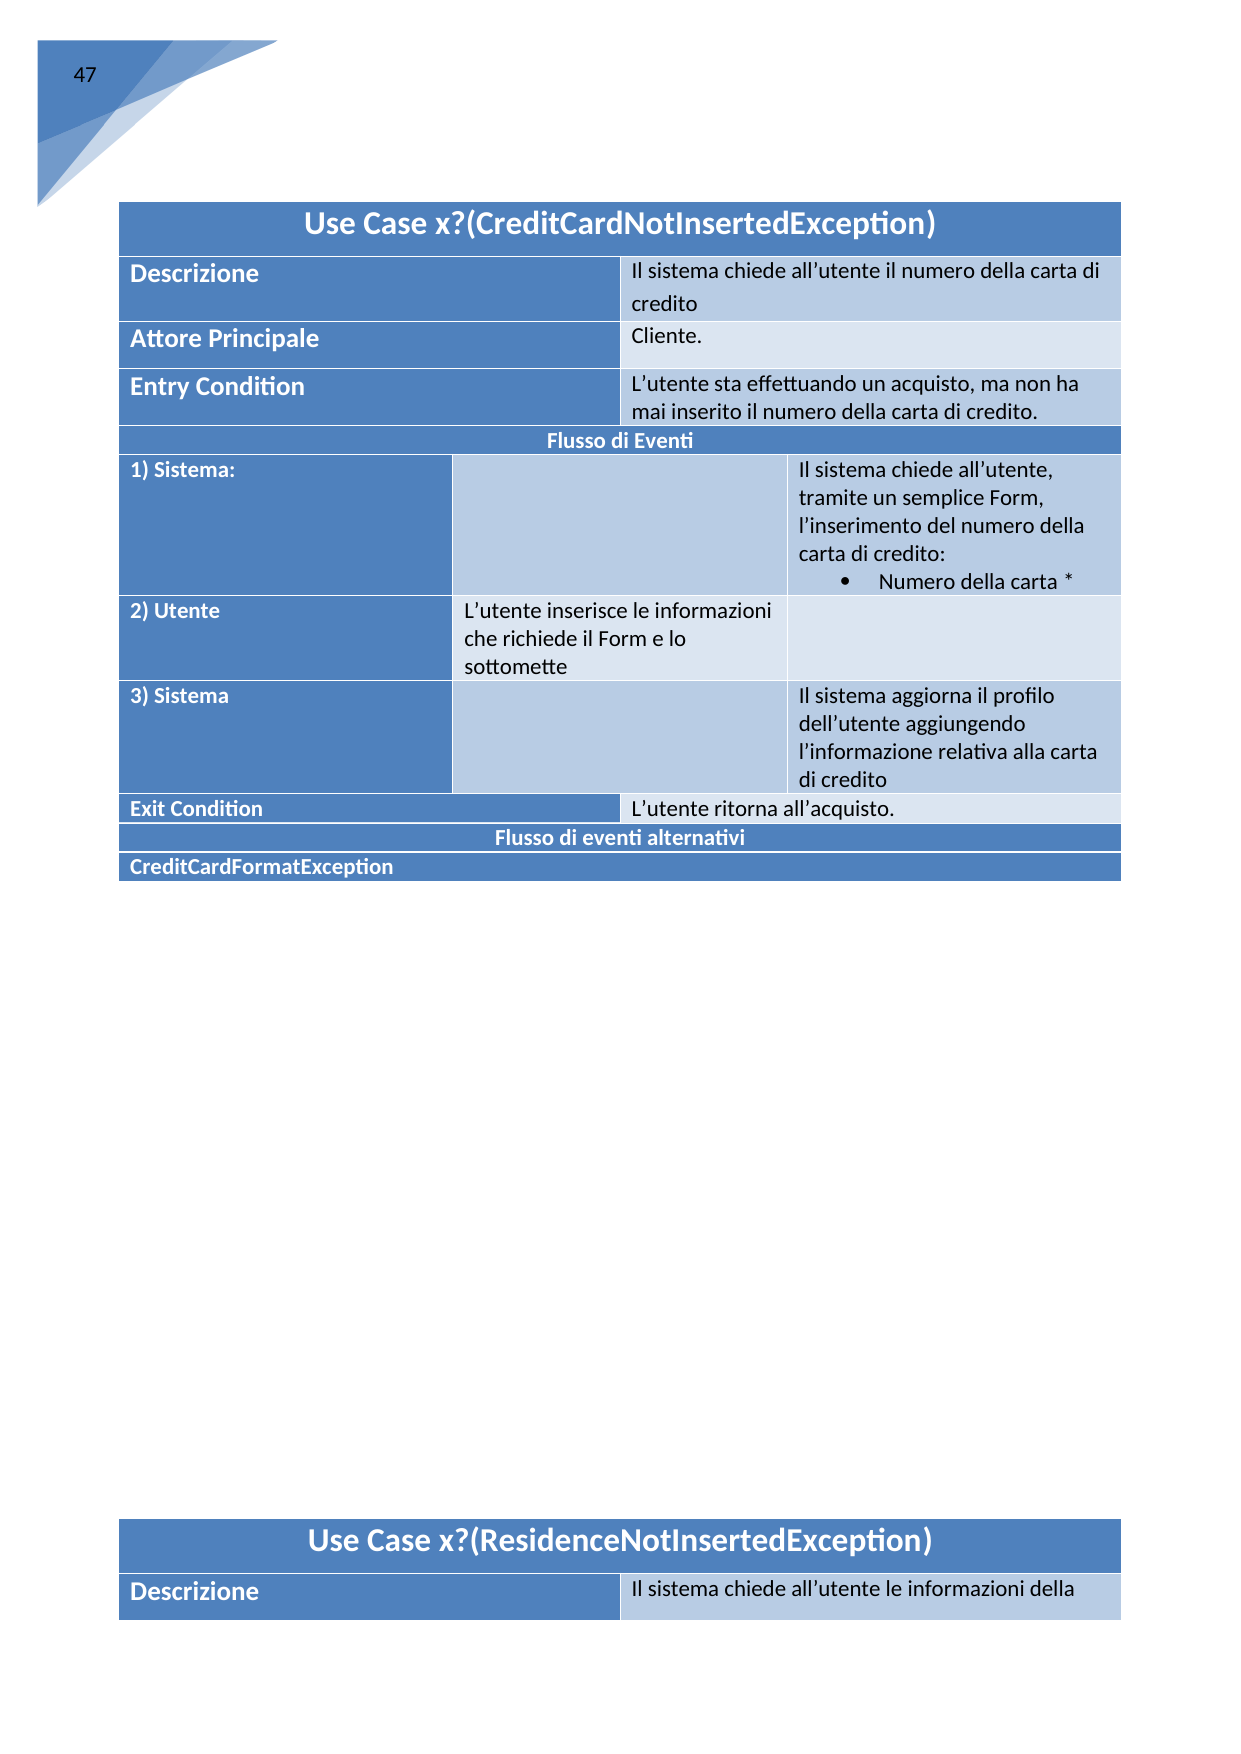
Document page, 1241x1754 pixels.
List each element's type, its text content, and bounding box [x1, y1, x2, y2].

table_cell [788, 596, 1121, 680]
table_cell L’utente ritorna all’acquisto. [621, 794, 1121, 822]
table_cell Il sistema aggiorna il profilo dell’utente aggiungendo l’informazione relativa alla carta di credito [788, 681, 1121, 793]
table_cell [453, 455, 787, 595]
table_cell L’utente inserisce le informazioni che richiede il Form e lo sottomette [453, 596, 787, 680]
table_cell CreditCardFormatException [119, 853, 1121, 881]
table_cell Entry Condition [119, 369, 620, 425]
table_header Use Case x?(CreditCardNotInsertedException) [119, 202, 1121, 256]
table_cell 2) Utente [119, 596, 452, 680]
table_cell Flusso di Eventi [119, 426, 1121, 454]
table_cell Descrizione [119, 1574, 620, 1620]
table_cell Il sistema chiede all’utente il numero della carta di credito [621, 257, 1121, 321]
table_cell 1) Sistema: [119, 455, 452, 595]
table_cell [453, 681, 787, 793]
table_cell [621, 1574, 1121, 1620]
table_cell Cliente. [621, 322, 1121, 368]
table_cell Attore Principale [119, 322, 620, 368]
table_cell Il sistema chiede all’utente, tramite un semplice Form, l’inserimento del numero della carta di credito: Numero della carta * [788, 455, 1121, 595]
picture [37, 40, 279, 209]
table_header Use Case x?(ResidenceNotInsertedException) [119, 1519, 1121, 1573]
table_cell Flusso di eventi alternativi [119, 824, 1121, 851]
table_cell 3) Sistema [119, 681, 452, 793]
table_cell Descrizione [119, 257, 620, 321]
table_cell L’utente sta effettuando un acquisto, ma non ha mai inserito il numero della carta di credito. [621, 369, 1121, 425]
table_cell Exit Condition [119, 794, 620, 822]
